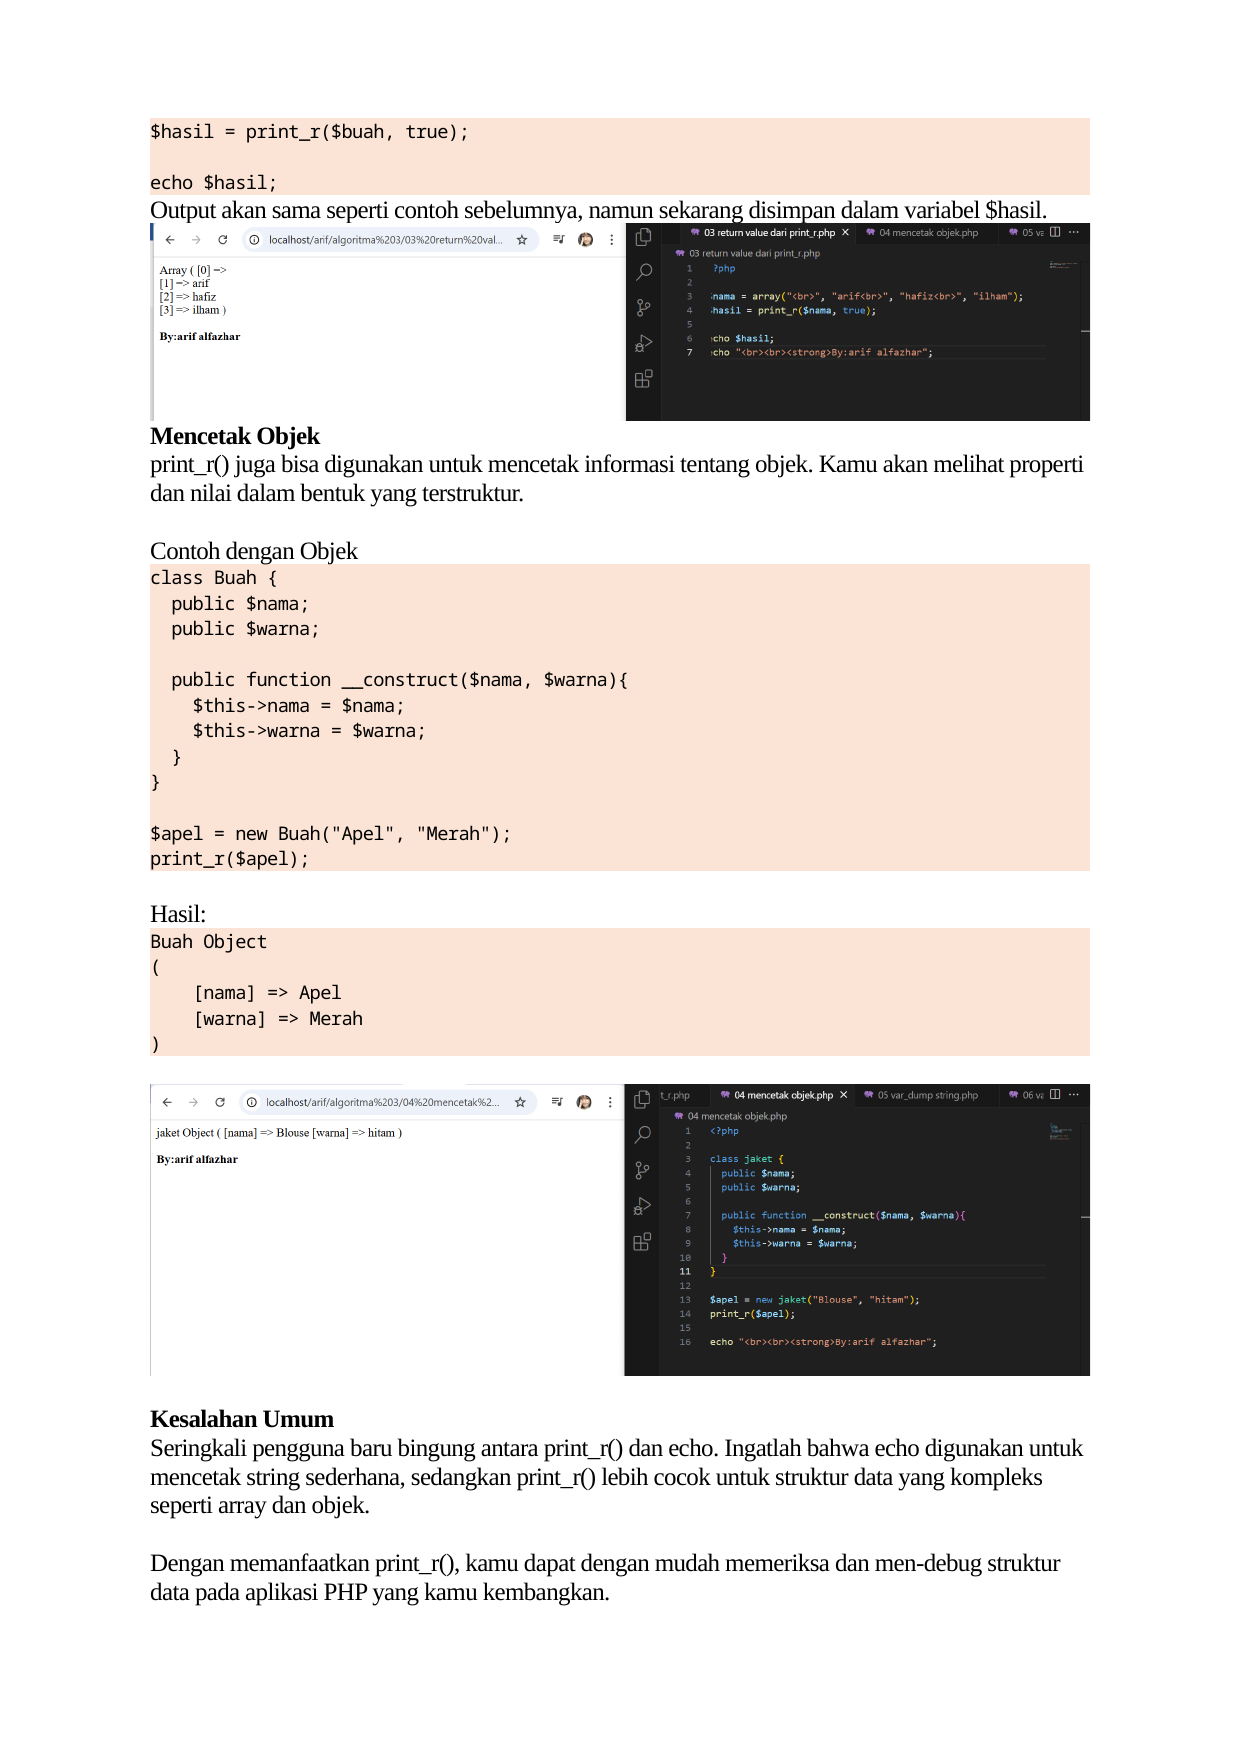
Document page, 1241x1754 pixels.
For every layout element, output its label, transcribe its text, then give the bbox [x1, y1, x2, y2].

text public function __construct($nama, $warna){ [150, 667, 1090, 692]
text $apel = new Buah("Apel", "Merah"); [150, 820, 1090, 845]
picture [150, 1084, 1091, 1376]
text $this->warna = $warna; [150, 718, 1090, 743]
text ) [150, 1030, 1090, 1056]
text } [150, 769, 1090, 794]
text Seringkali pengguna baru bingung antara print_r() dan echo. Ingatlah bahwa echo digunakan untuk mencetak string sederhana, sedangkan print_r() lebih cocok untuk struktur data yang kompleks seperti array dan objek. [150, 1433, 1090, 1519]
text print_r($apel); [150, 845, 1090, 871]
text Kesalahan Umum [150, 1404, 1090, 1433]
text public $warna; [150, 616, 1090, 641]
text Mencetak Objek [150, 421, 1090, 449]
text } [150, 743, 1090, 769]
text ( [150, 954, 1090, 979]
picture [150, 223, 1091, 421]
text Buah Object [150, 928, 1090, 954]
text Dengan memanfaatkan print_r(), kamu dapat dengan mudah memeriksa dan men-debug struktur data pada aplikasi PHP yang kamu kembangkan. [150, 1548, 1090, 1606]
text echo $hasil; [150, 169, 1090, 195]
text Contoh dengan Objek [150, 536, 1090, 564]
text class Buah { [150, 564, 1090, 590]
text [nama] => Apel [150, 979, 1090, 1005]
text $hasil = print_r($buah, true); [150, 118, 1090, 144]
text [warna] => Merah [150, 1005, 1090, 1030]
text Output akan sama seperti contoh sebelumnya, namun sekarang disimpan dalam variabel $hasil. [150, 195, 1090, 223]
text Hasil: [150, 899, 1090, 928]
text $this->nama = $nama; [150, 692, 1090, 718]
text print_r() juga bisa digunakan untuk mencetak informasi tentang objek. Kamu akan melihat properti dan nilai dalam bentuk yang terstruktur. [150, 449, 1090, 507]
text public $nama; [150, 590, 1090, 616]
